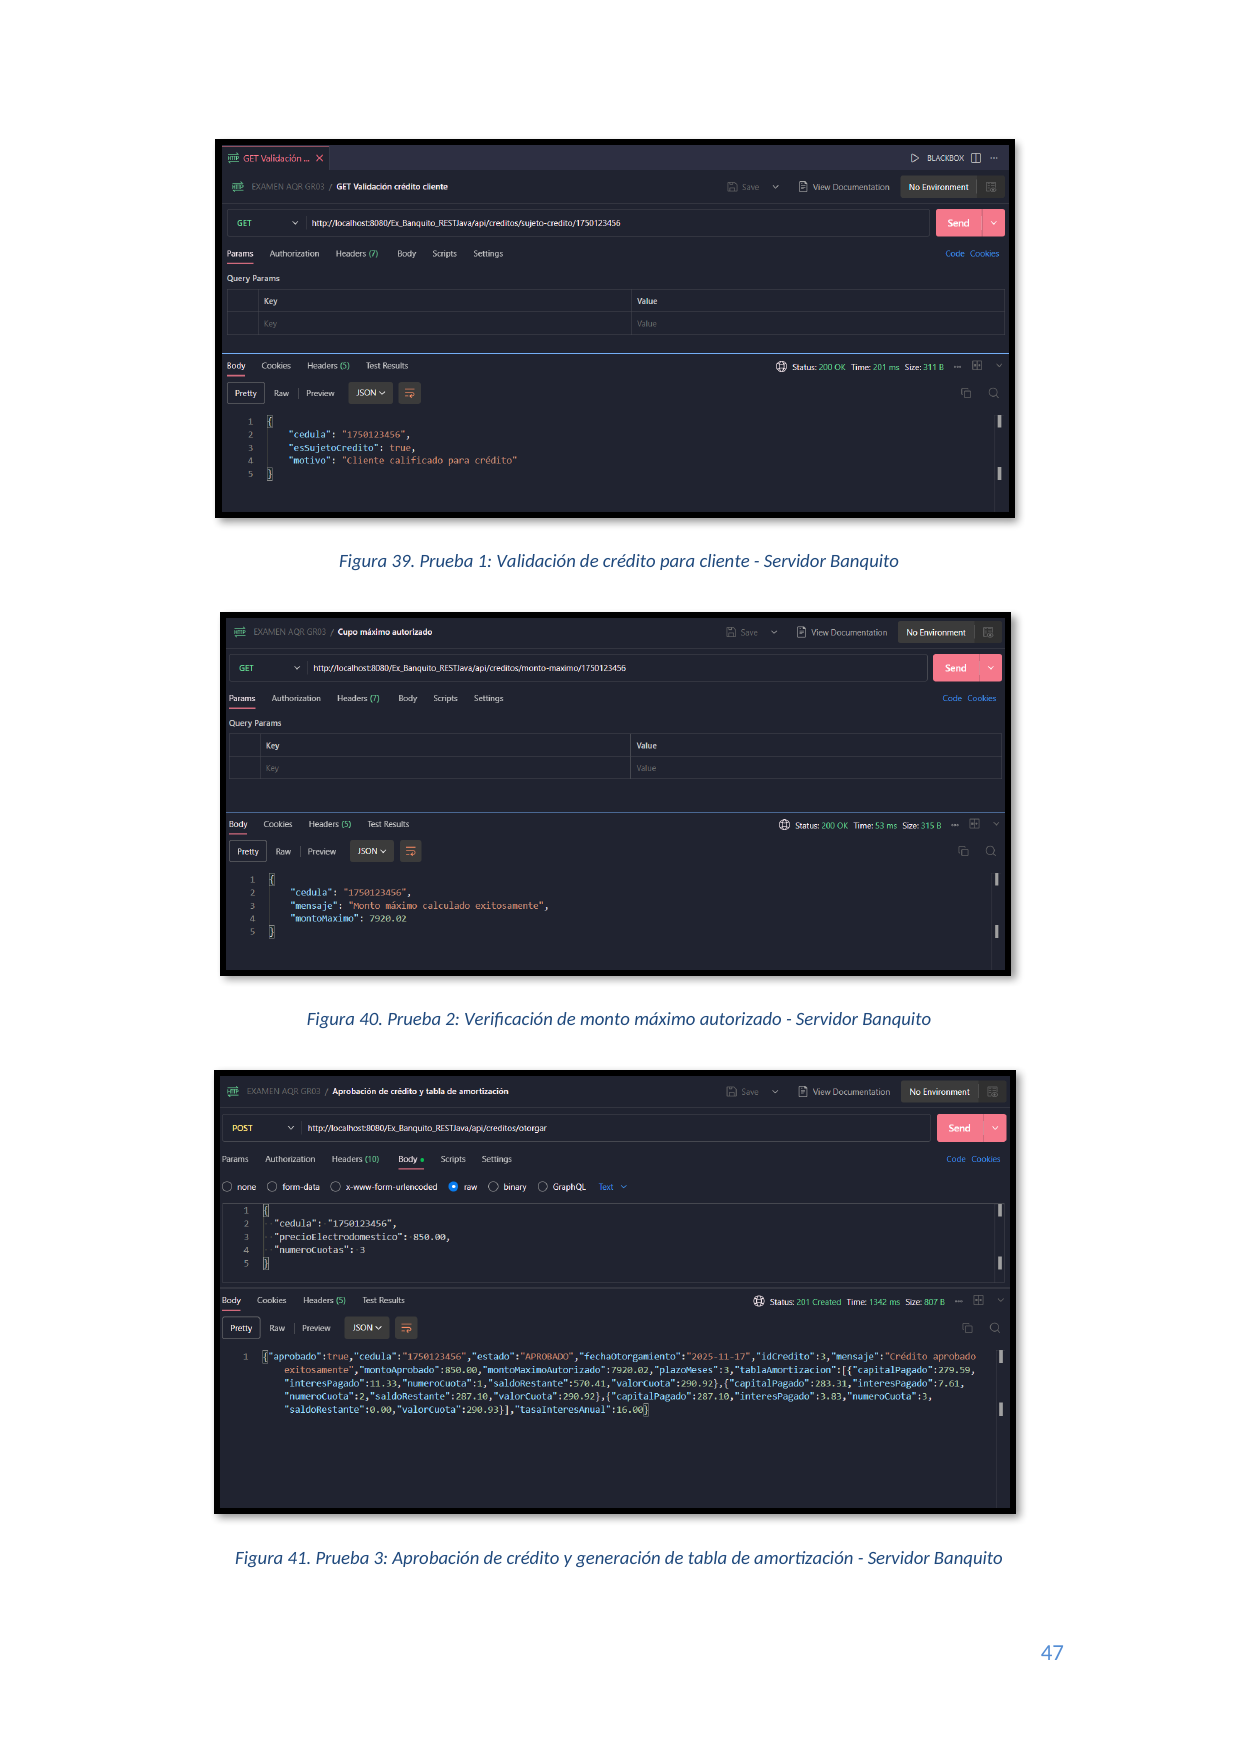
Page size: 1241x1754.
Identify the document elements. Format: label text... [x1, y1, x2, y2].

picture [226, 618, 1005, 970]
picture [222, 145, 1009, 512]
text Figura 39. Prueba 1: Validación de crédito para cliente - Servidor Banquito [177, 550, 1063, 573]
picture [220, 1076, 1010, 1508]
text Figura 40. Prueba 2: Verificación de monto máximo autorizado - Servidor Banquito [177, 1007, 1063, 1030]
text Figura 41. Prueba 3: Aprobación de crédito y generación de tabla de amortización - Servidor Banquito [177, 1546, 1063, 1569]
